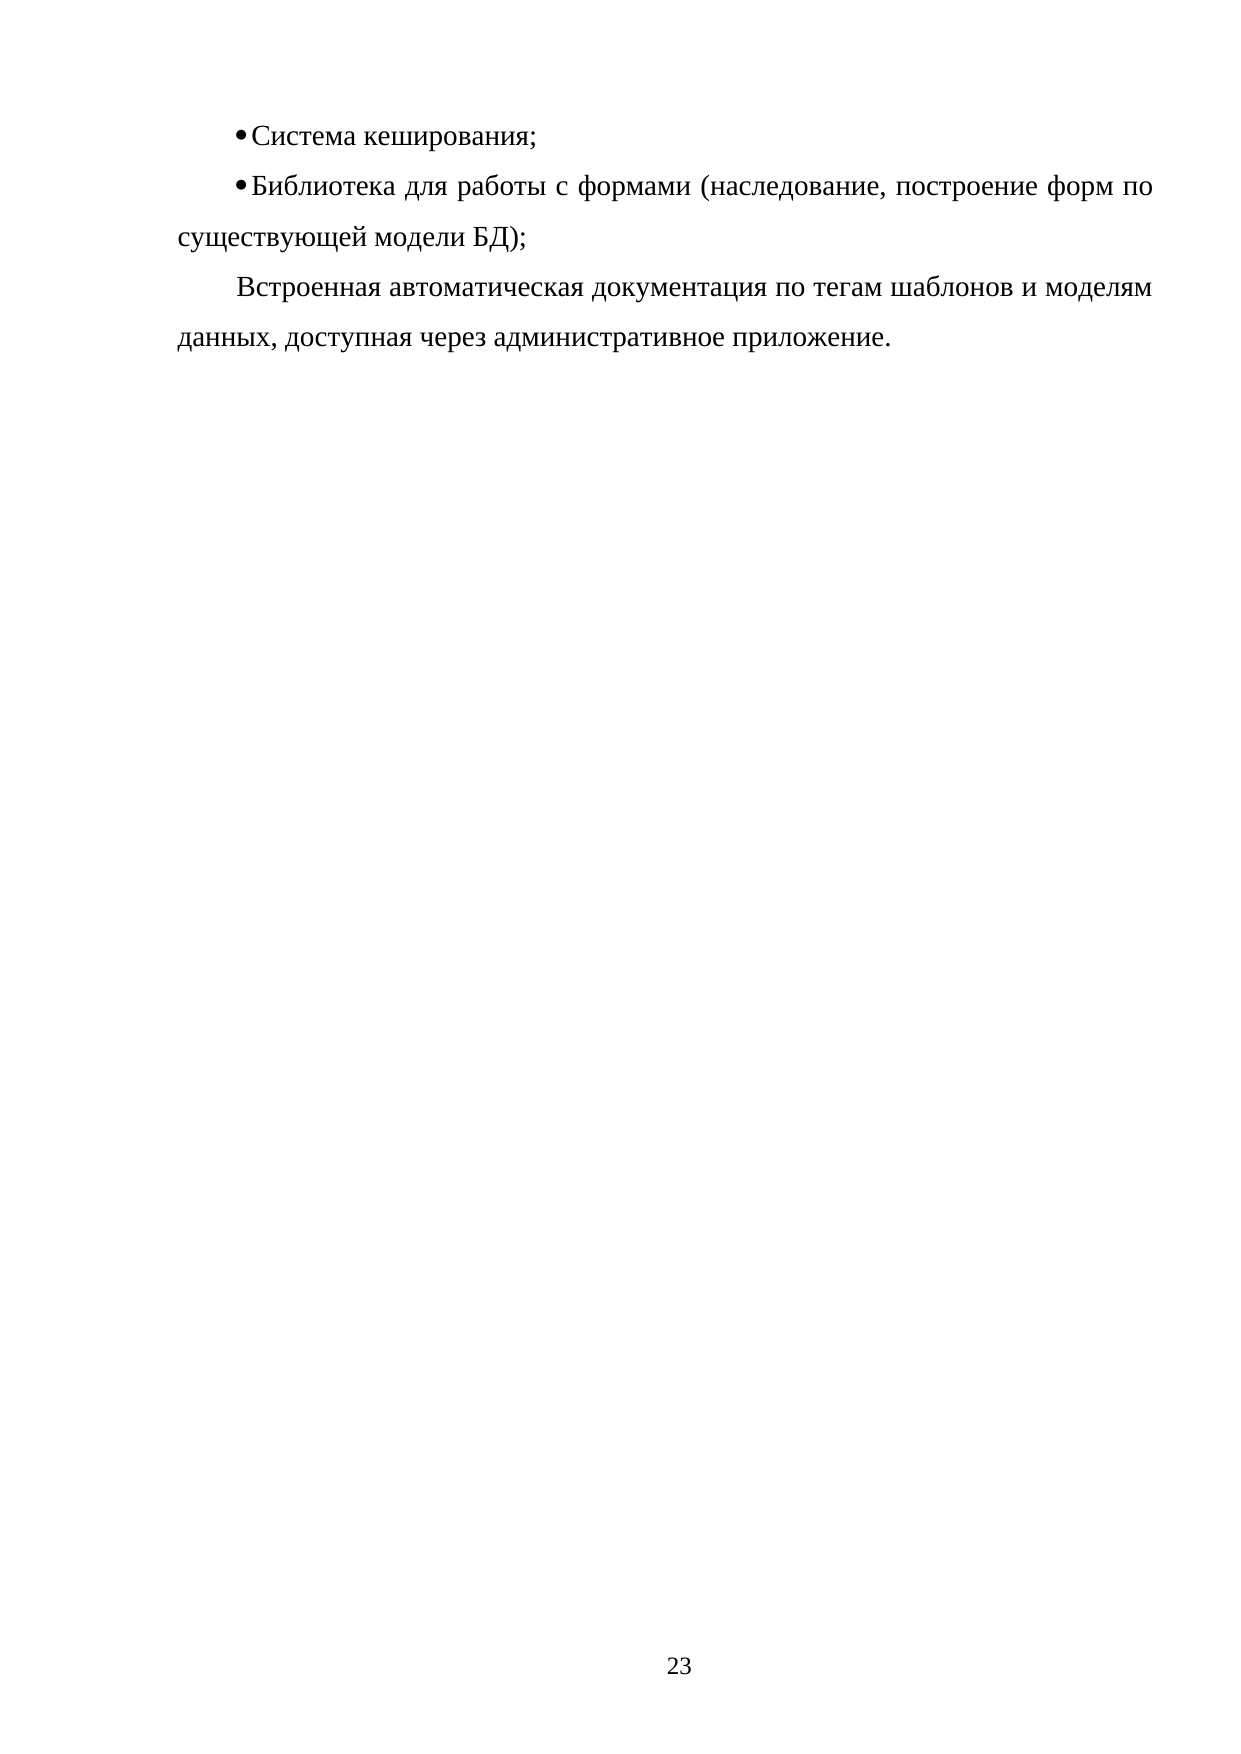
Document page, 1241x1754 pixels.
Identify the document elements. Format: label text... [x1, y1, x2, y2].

list Библиотека для работы с формами (наследование, построение форм по существующей модели БД); [177, 168, 1153, 252]
list Система кеширования; [177, 118, 1153, 152]
text Встроенная автоматическая документация по тегам шаблонов и моделям данных, доступная через административное приложение. [177, 269, 1153, 353]
